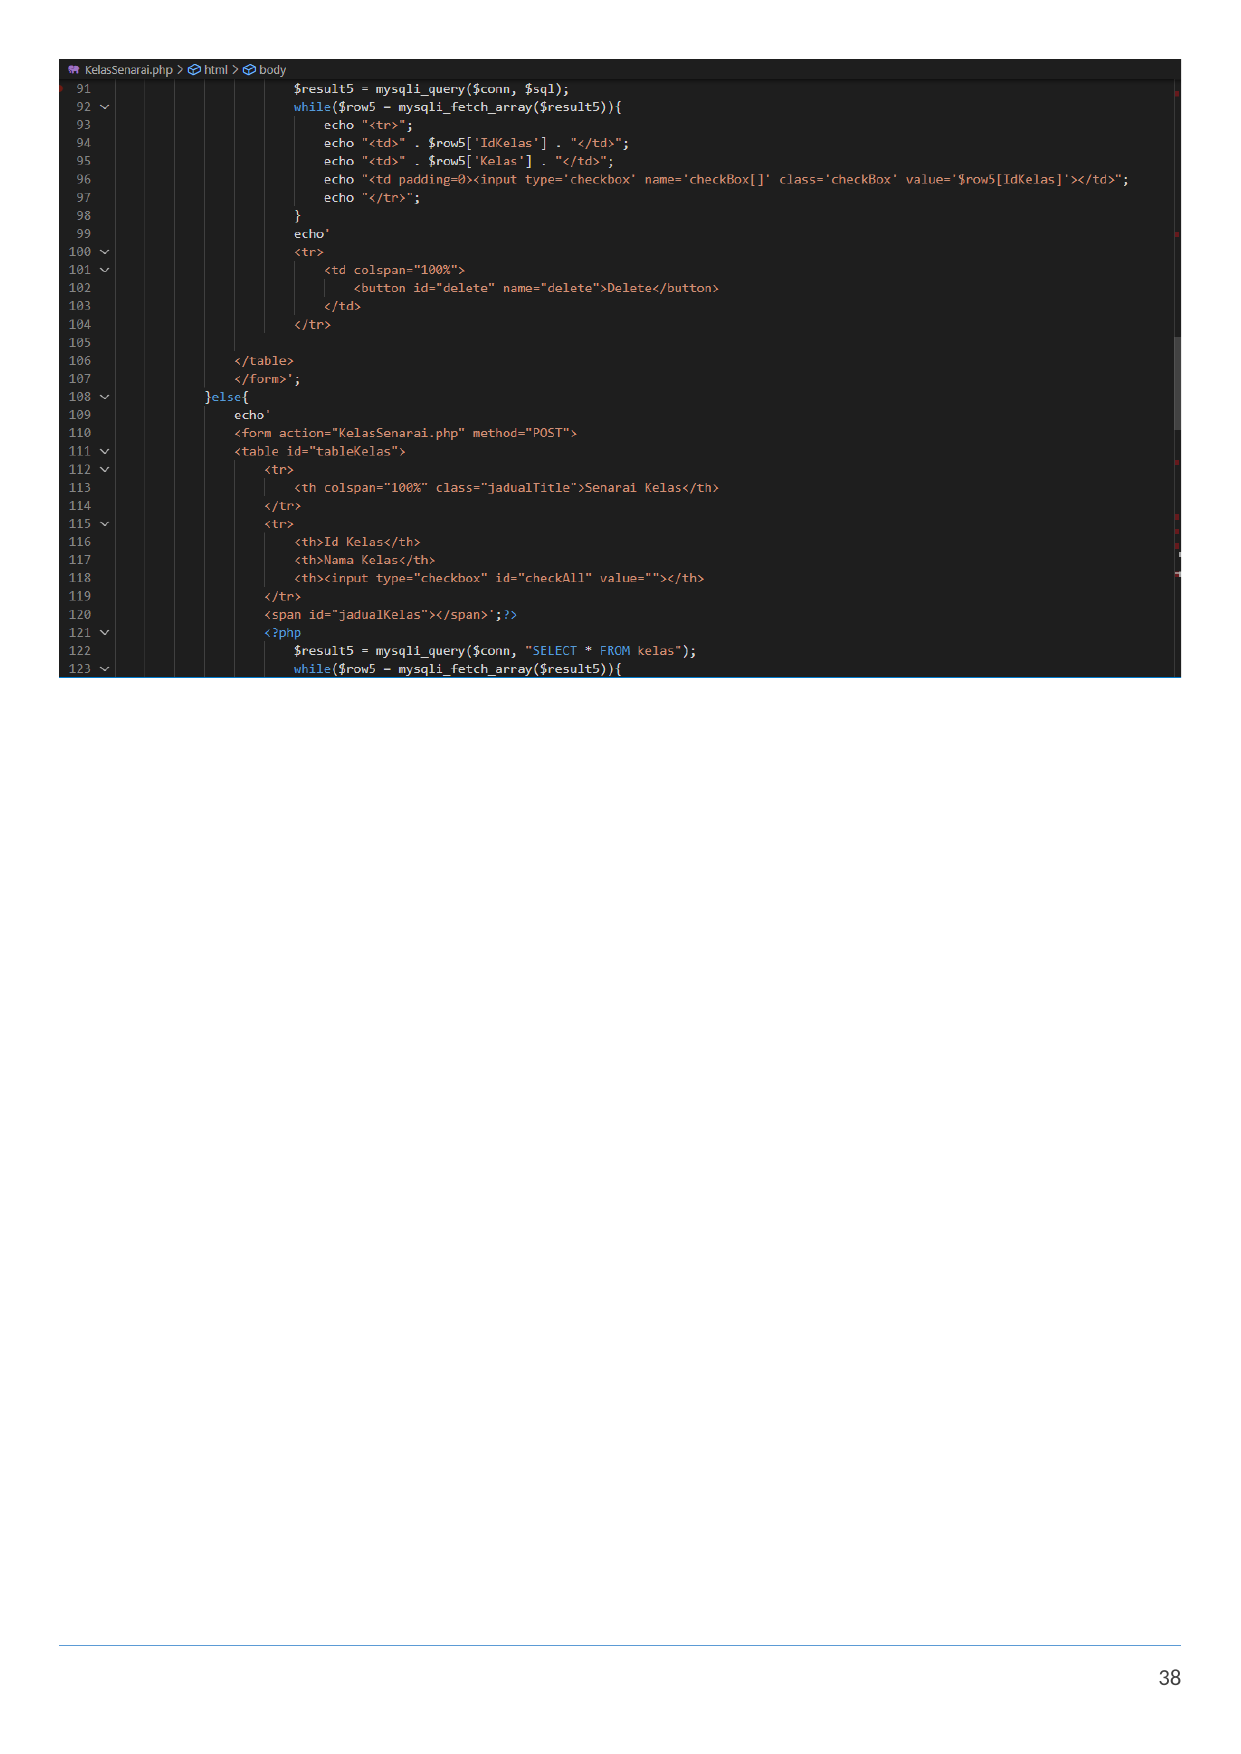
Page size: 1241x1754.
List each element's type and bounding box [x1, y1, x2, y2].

picture [59, 59, 1182, 678]
